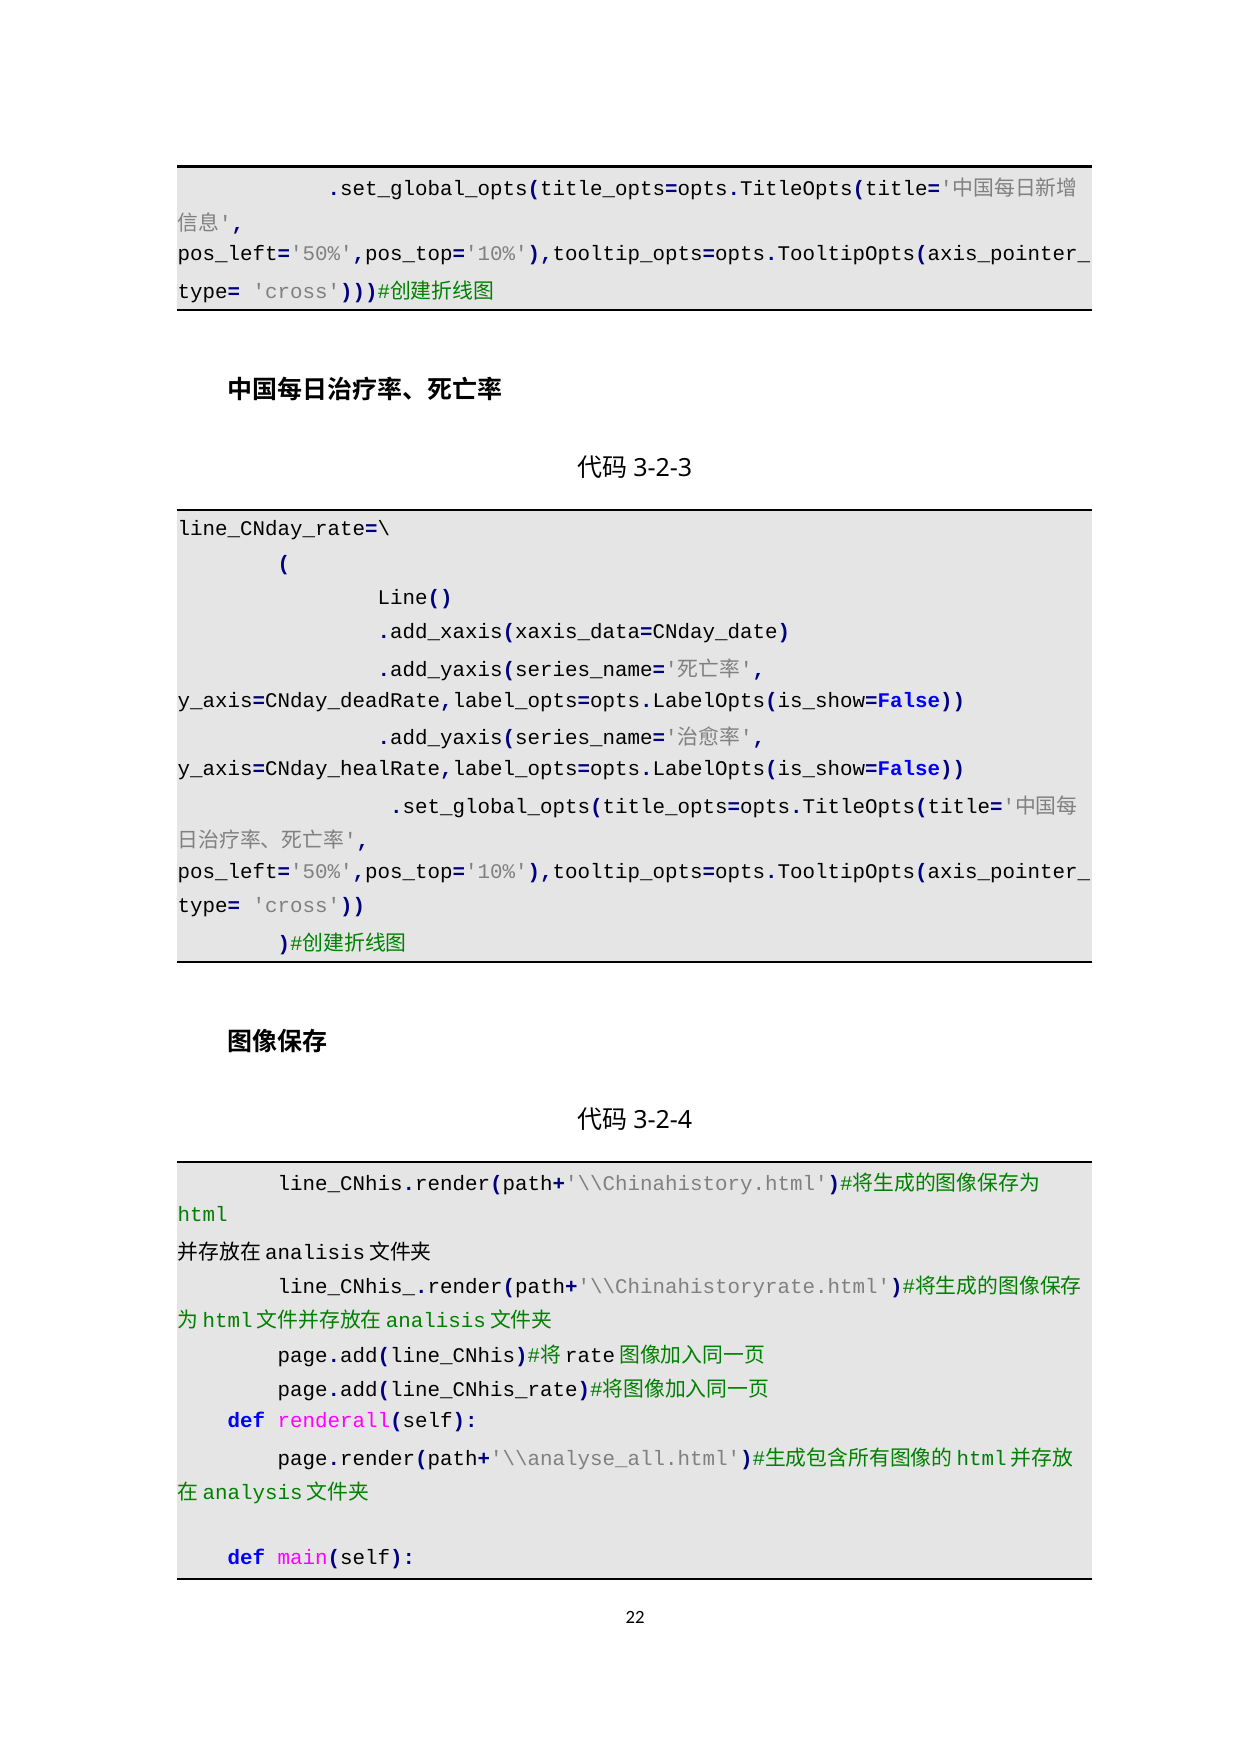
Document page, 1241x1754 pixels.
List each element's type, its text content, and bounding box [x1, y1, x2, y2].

text page.render(path+'\\analyse_all.html')#生成包含所有图像的html并存放在analysis文件夹 [177, 1439, 1092, 1507]
text line_CNday_rate=\ [177, 511, 1092, 547]
text .set_global_opts(title_opts=opts.TitleOpts(title='中国每日治疗率、死亡率',pos_left='50%',pos_top='10%'),tooltip_opts=opts.TooltipOpts(axis_pointer_type= 'cross')) [177, 787, 1092, 920]
text line_CNhis_.render(path+'\\Chinahistoryrate.html')#将生成的图像保存为html文件并存放在analisis文件夹 [177, 1267, 1092, 1336]
text .set_global_opts(title_opts=opts.TitleOpts(title='中国每日新增信息',pos_left='50%',pos_top='10%'),tooltip_opts=opts.TooltipOpts(axis_pointer_type= 'cross')))#创建折线图 [177, 168, 1092, 309]
text page.add(line_CNhis)#将rate图像加入同一页 [177, 1336, 1092, 1370]
text 图像保存 [177, 1005, 1092, 1074]
text )#创建折线图 [177, 920, 1092, 961]
text 中国每日治疗率、死亡率 [177, 353, 1092, 422]
text .add_yaxis(series_name='治愈率',y_axis=CNday_healRate,label_opts=opts.LabelOpts(is_show=False)) [177, 718, 1092, 787]
text .add_yaxis(series_name='死亡率',y_axis=CNday_deadRate,label_opts=opts.LabelOpts(is_show=False)) [177, 650, 1092, 718]
text page.add(line_CNhis_rate)#将图像加入同一页 [177, 1370, 1092, 1404]
text 并存放在analisis文件夹 [177, 1233, 1092, 1267]
text 代码 3-2-4 [177, 1083, 1092, 1151]
text .add_xaxis(xaxis_data=CNday_date) [177, 616, 1092, 650]
text line_CNhis.render(path+'\\Chinahistory.html')#将生成的图像保存为html [177, 1163, 1092, 1233]
text ( [177, 547, 1092, 581]
text Line() [177, 581, 1092, 616]
text def main(self): [177, 1537, 1092, 1578]
text 代码 3-2-3 [177, 431, 1092, 500]
text def renderall(self): [177, 1404, 1092, 1439]
